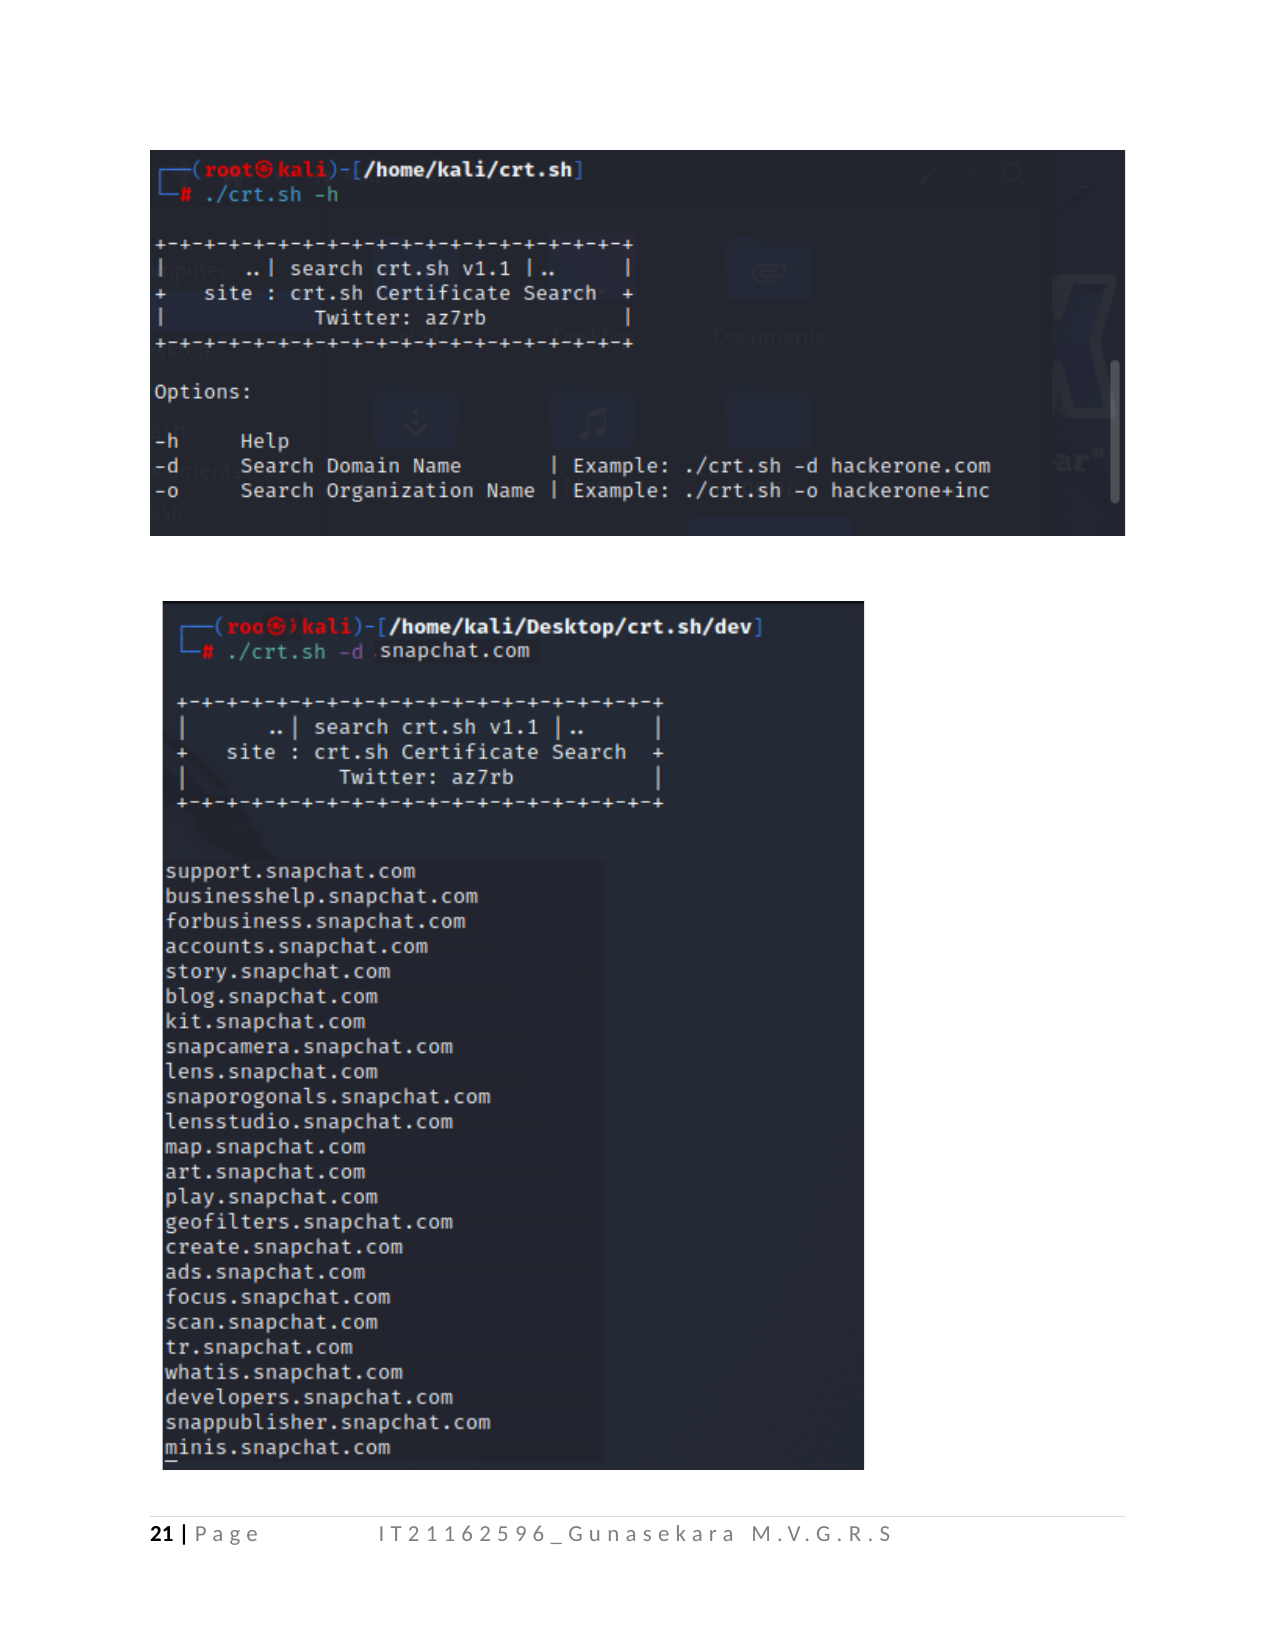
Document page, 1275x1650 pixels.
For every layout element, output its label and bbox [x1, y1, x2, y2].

picture [150, 150, 1125, 536]
picture [162, 601, 865, 1470]
